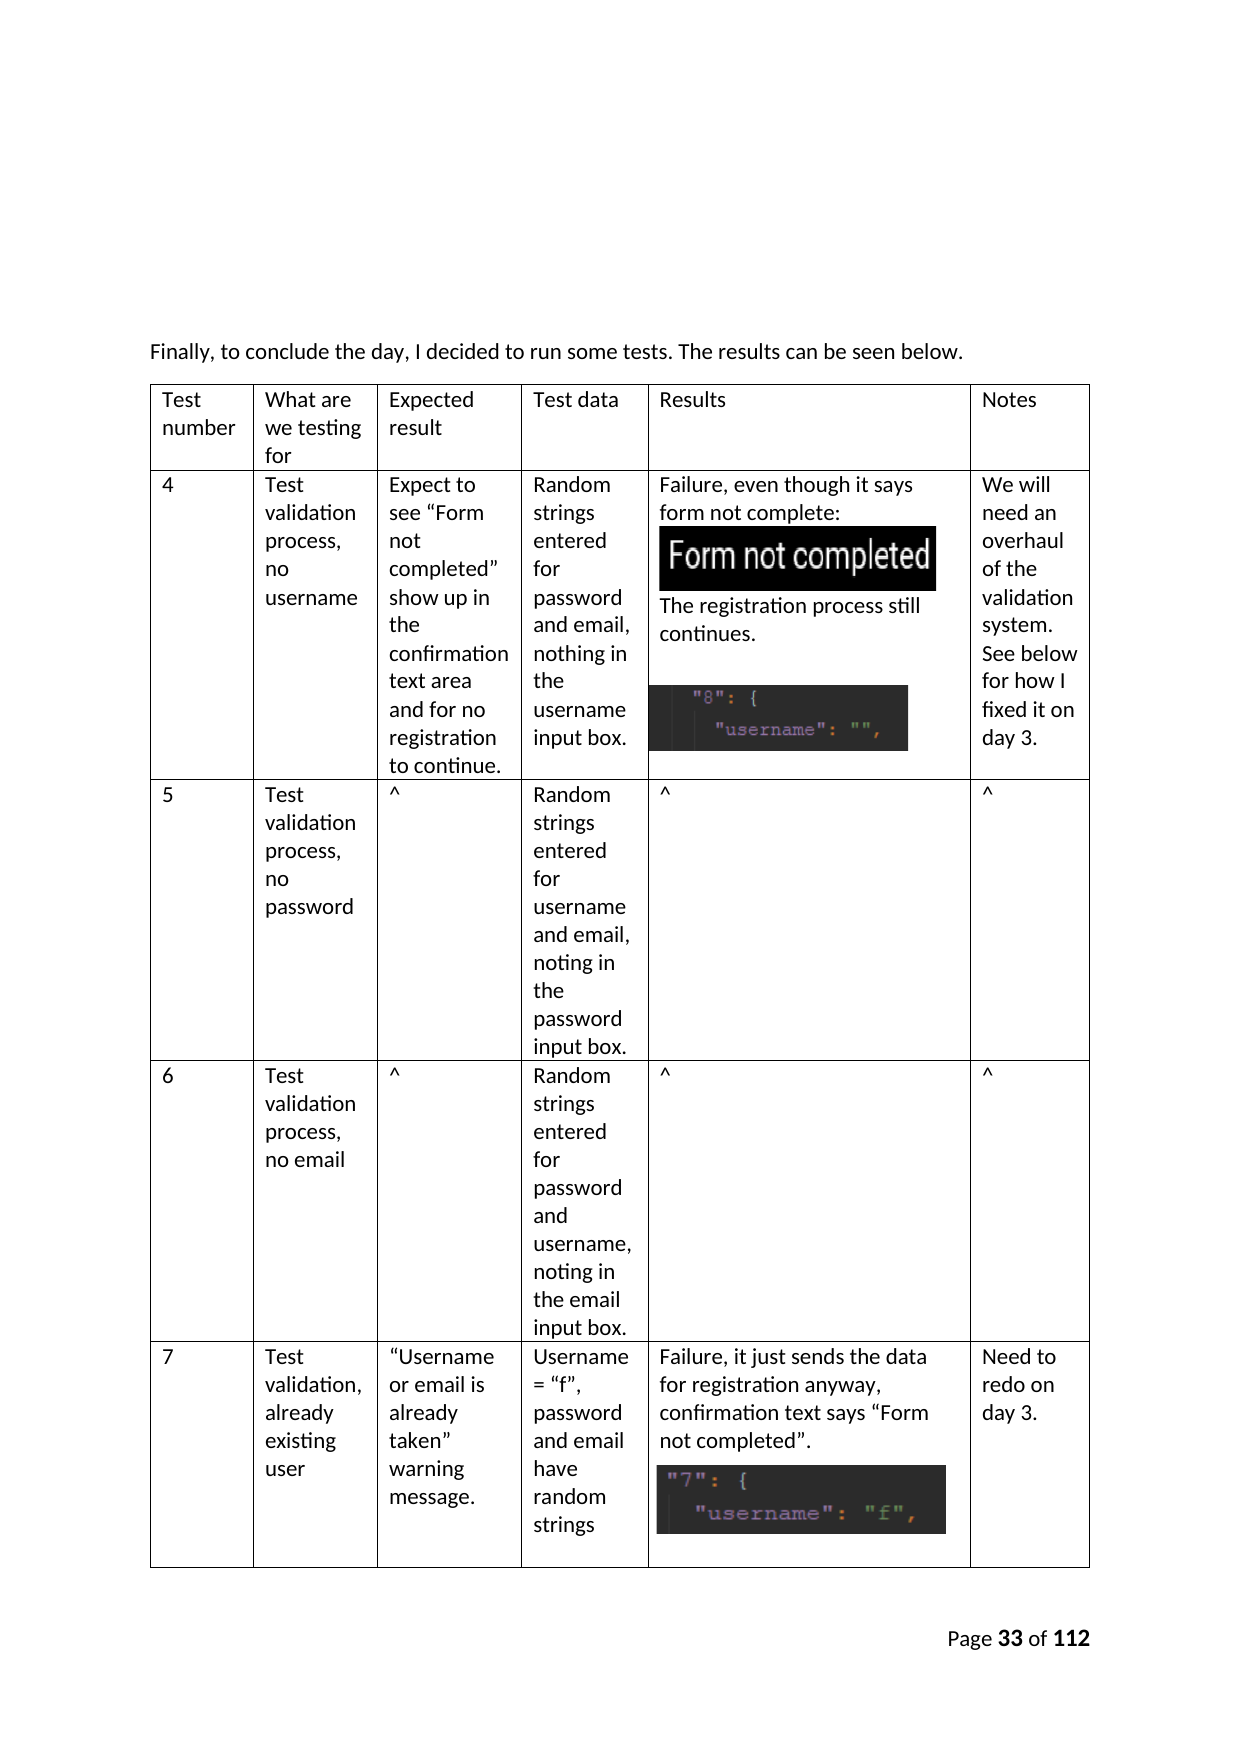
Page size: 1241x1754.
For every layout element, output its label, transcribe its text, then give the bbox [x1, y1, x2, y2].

table_header Expected result [378, 385, 521, 469]
table_cell ^ [971, 780, 1089, 1060]
table_cell Random strings entered for username and email, noting in the password input box. [522, 780, 648, 1060]
table_header Test data [522, 385, 648, 469]
table_cell 4 [151, 471, 253, 779]
table_cell ^ [649, 1061, 970, 1341]
table_cell ^ [649, 780, 970, 1060]
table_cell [971, 1342, 1089, 1567]
table_header Notes [971, 385, 1089, 469]
table_cell Random strings entered for password and email, nothing in the username input box. [522, 471, 648, 779]
table_header Results [649, 385, 970, 469]
table_header What are we testing for [254, 385, 377, 469]
table_cell Test validation process, no email [254, 1061, 377, 1341]
table_cell Test validation process, no username [254, 471, 377, 779]
table_cell ^ [378, 1061, 521, 1341]
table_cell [378, 1342, 521, 1567]
picture [659, 526, 937, 591]
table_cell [254, 1342, 377, 1567]
picture [649, 685, 909, 751]
table_cell Test validation process, no password [254, 780, 377, 1060]
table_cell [522, 1342, 648, 1567]
table_cell ^ [971, 1061, 1089, 1341]
table_cell Random strings entered for password and username, noting in the email input box. [522, 1061, 648, 1341]
table_cell 6 [151, 1061, 253, 1341]
text Finally, to conclude the day, I decided to run some tests. The results can be seen below. [150, 337, 1090, 366]
table_cell We will need an overhaul of the validation system. See below for how I fixed it on day 3. [971, 471, 1089, 779]
table_cell ^ [378, 780, 521, 1060]
picture [656, 1465, 946, 1534]
table_cell Failure, even though it says form not complete: The registration process still continues. [649, 471, 970, 779]
table_cell Expect to see “Form not completed” show up in the confirmation text area and for no registration to continue. [378, 471, 521, 779]
table_cell Failure, it just sends the data for registration anyway, confirmation text says “Form not completed”. [649, 1342, 970, 1567]
table_cell 5 [151, 780, 253, 1060]
table_header Test number [151, 385, 253, 469]
table_cell 7 [151, 1342, 253, 1567]
